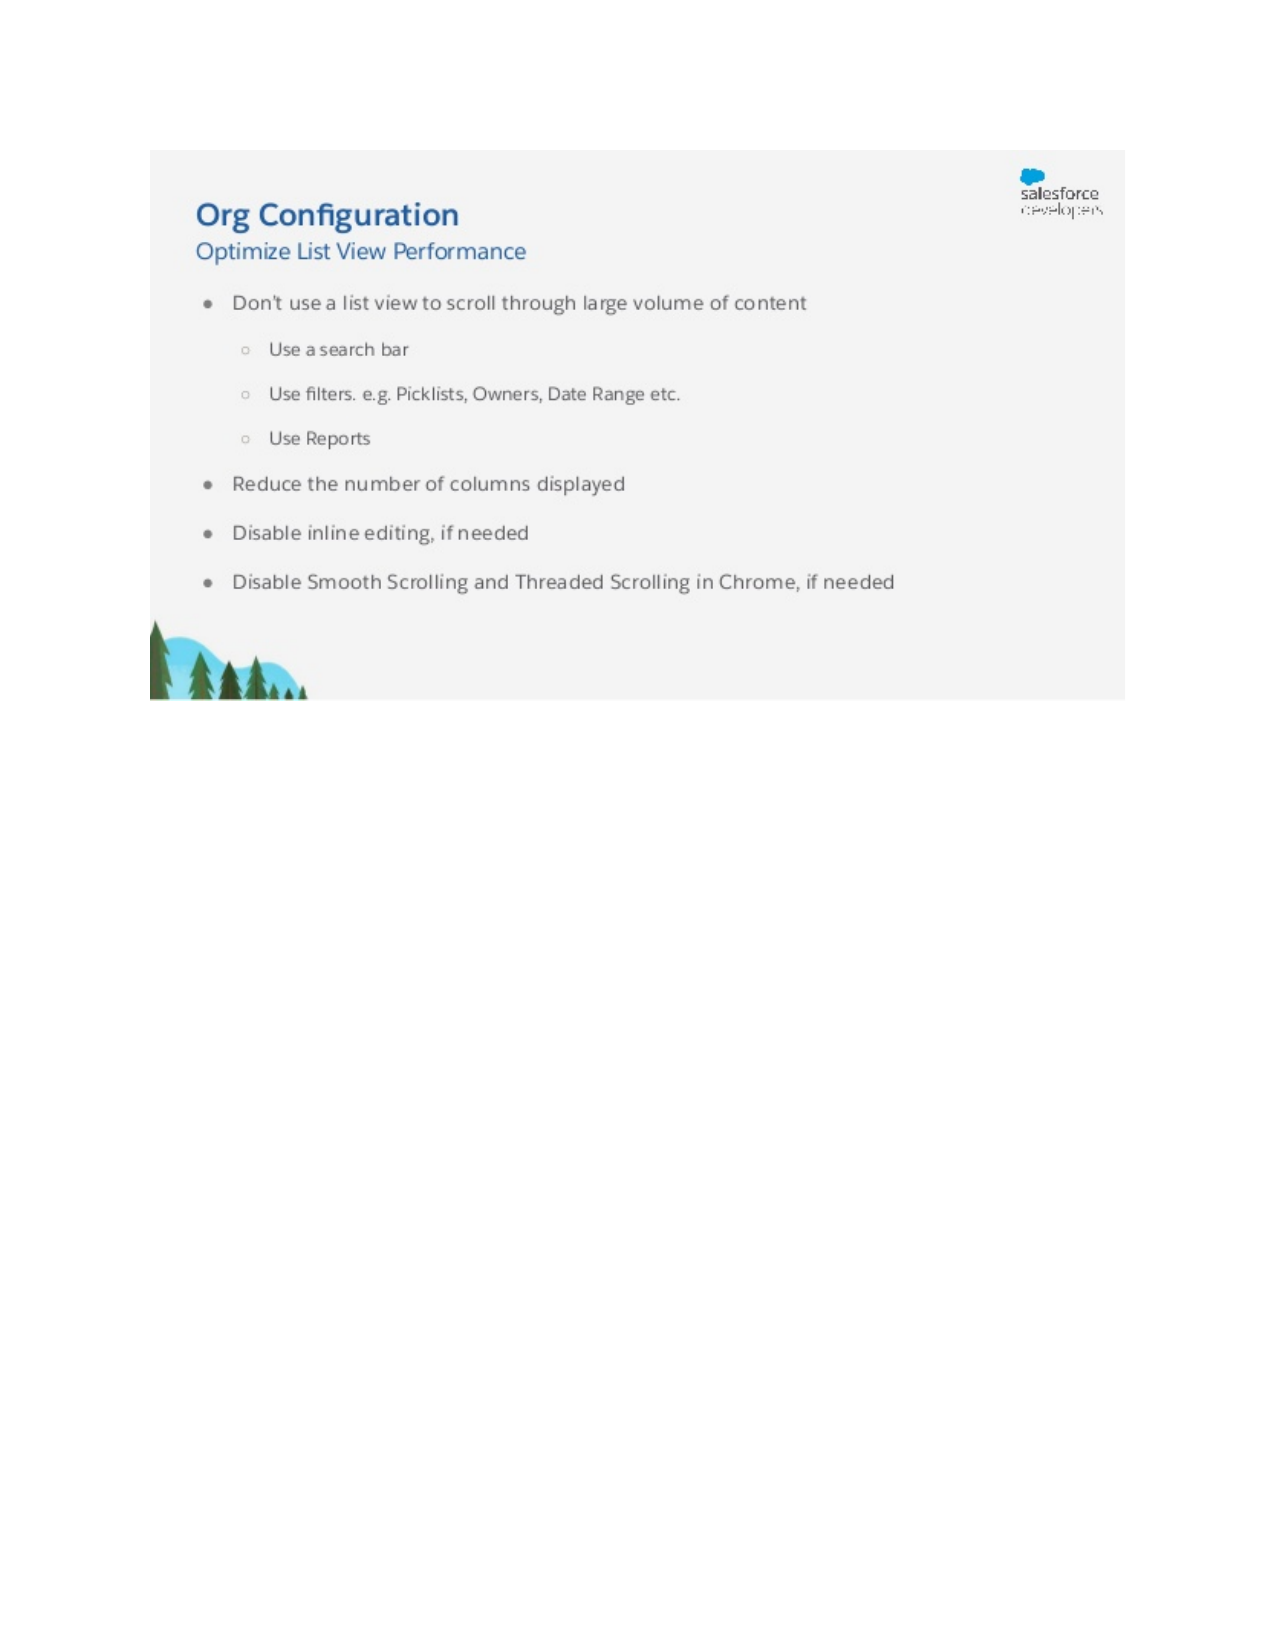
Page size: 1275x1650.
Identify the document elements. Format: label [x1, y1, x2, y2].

picture [150, 150, 1125, 701]
